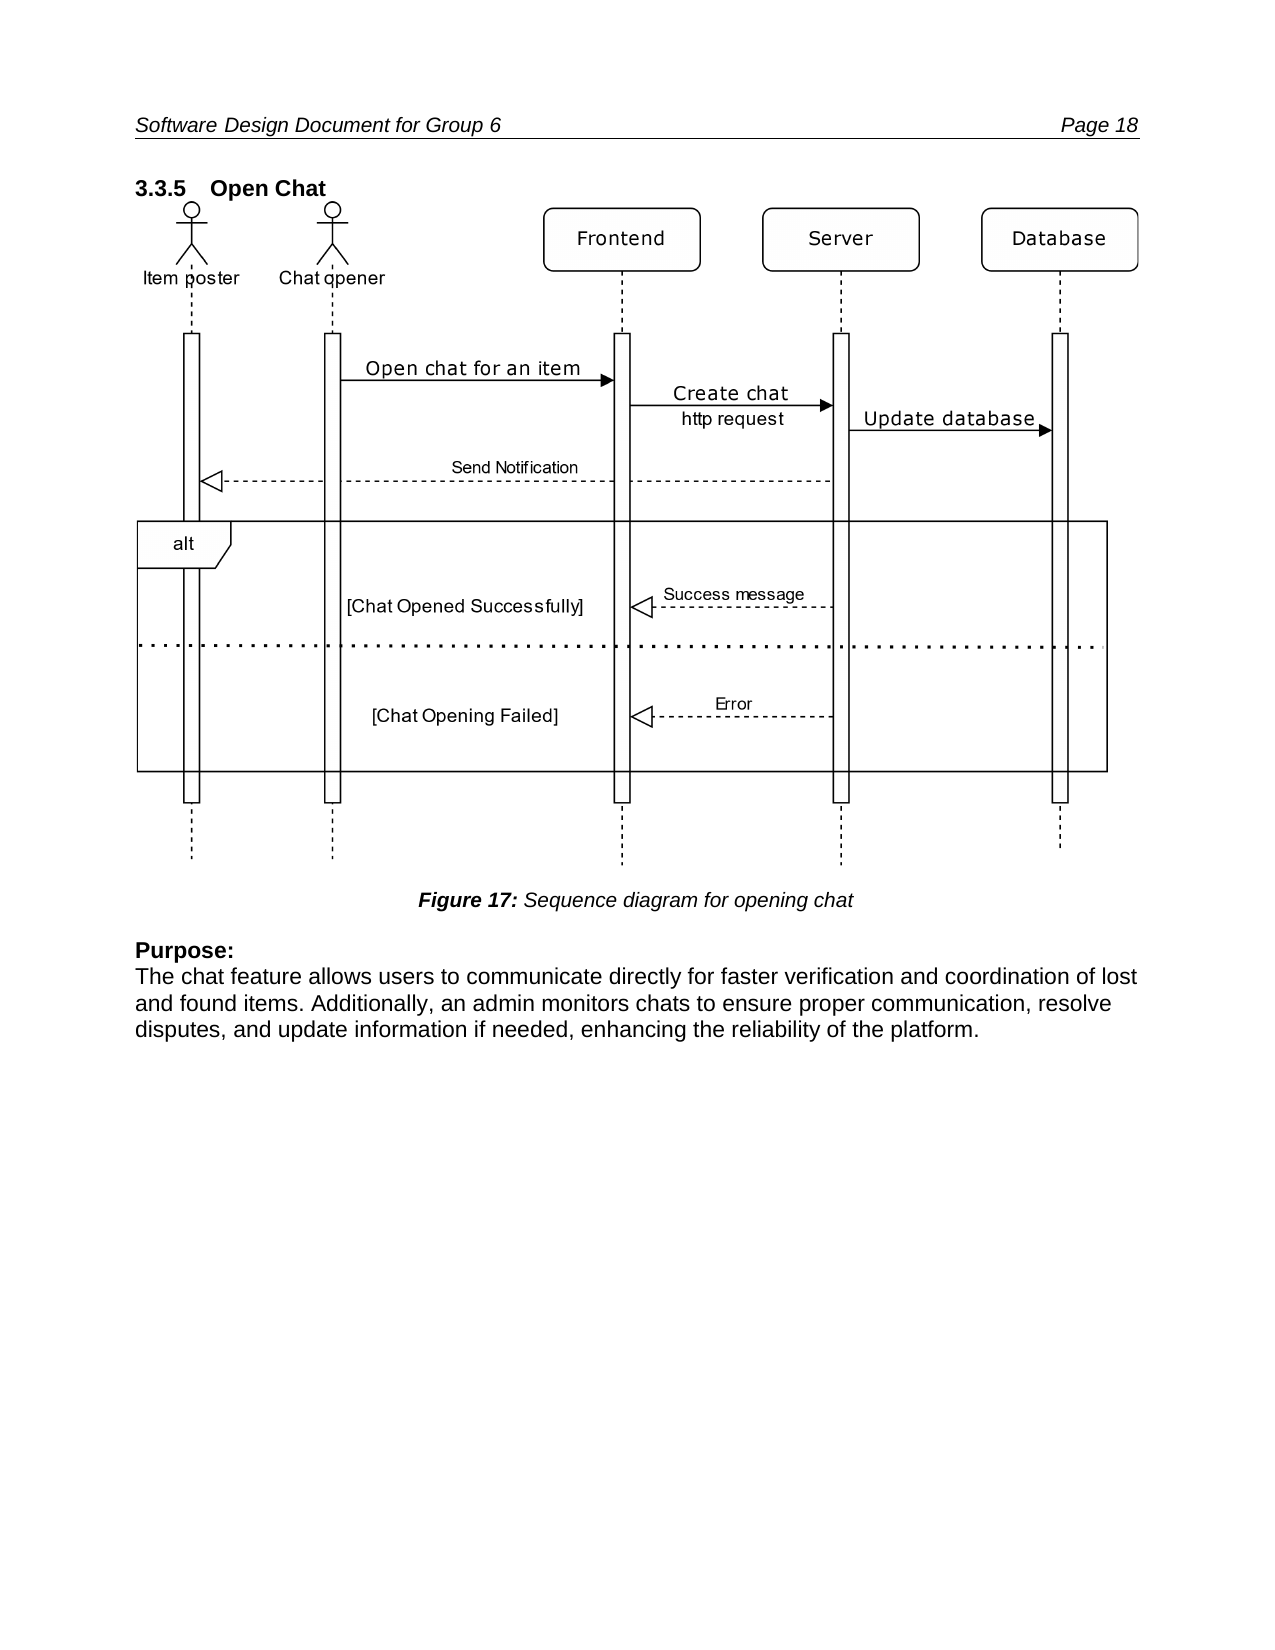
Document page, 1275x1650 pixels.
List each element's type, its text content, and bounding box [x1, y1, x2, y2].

text The chat feature allows users to communicate directly for faster verification and coordination of lost and found items. Additionally, an admin monitors chats to ensure proper communication, resolve disputes, and update information if needed, enhancing the reliability of the platform. [135, 963, 1140, 1042]
subtitle Open Chat [135, 175, 1140, 201]
picture [136, 201, 1139, 866]
